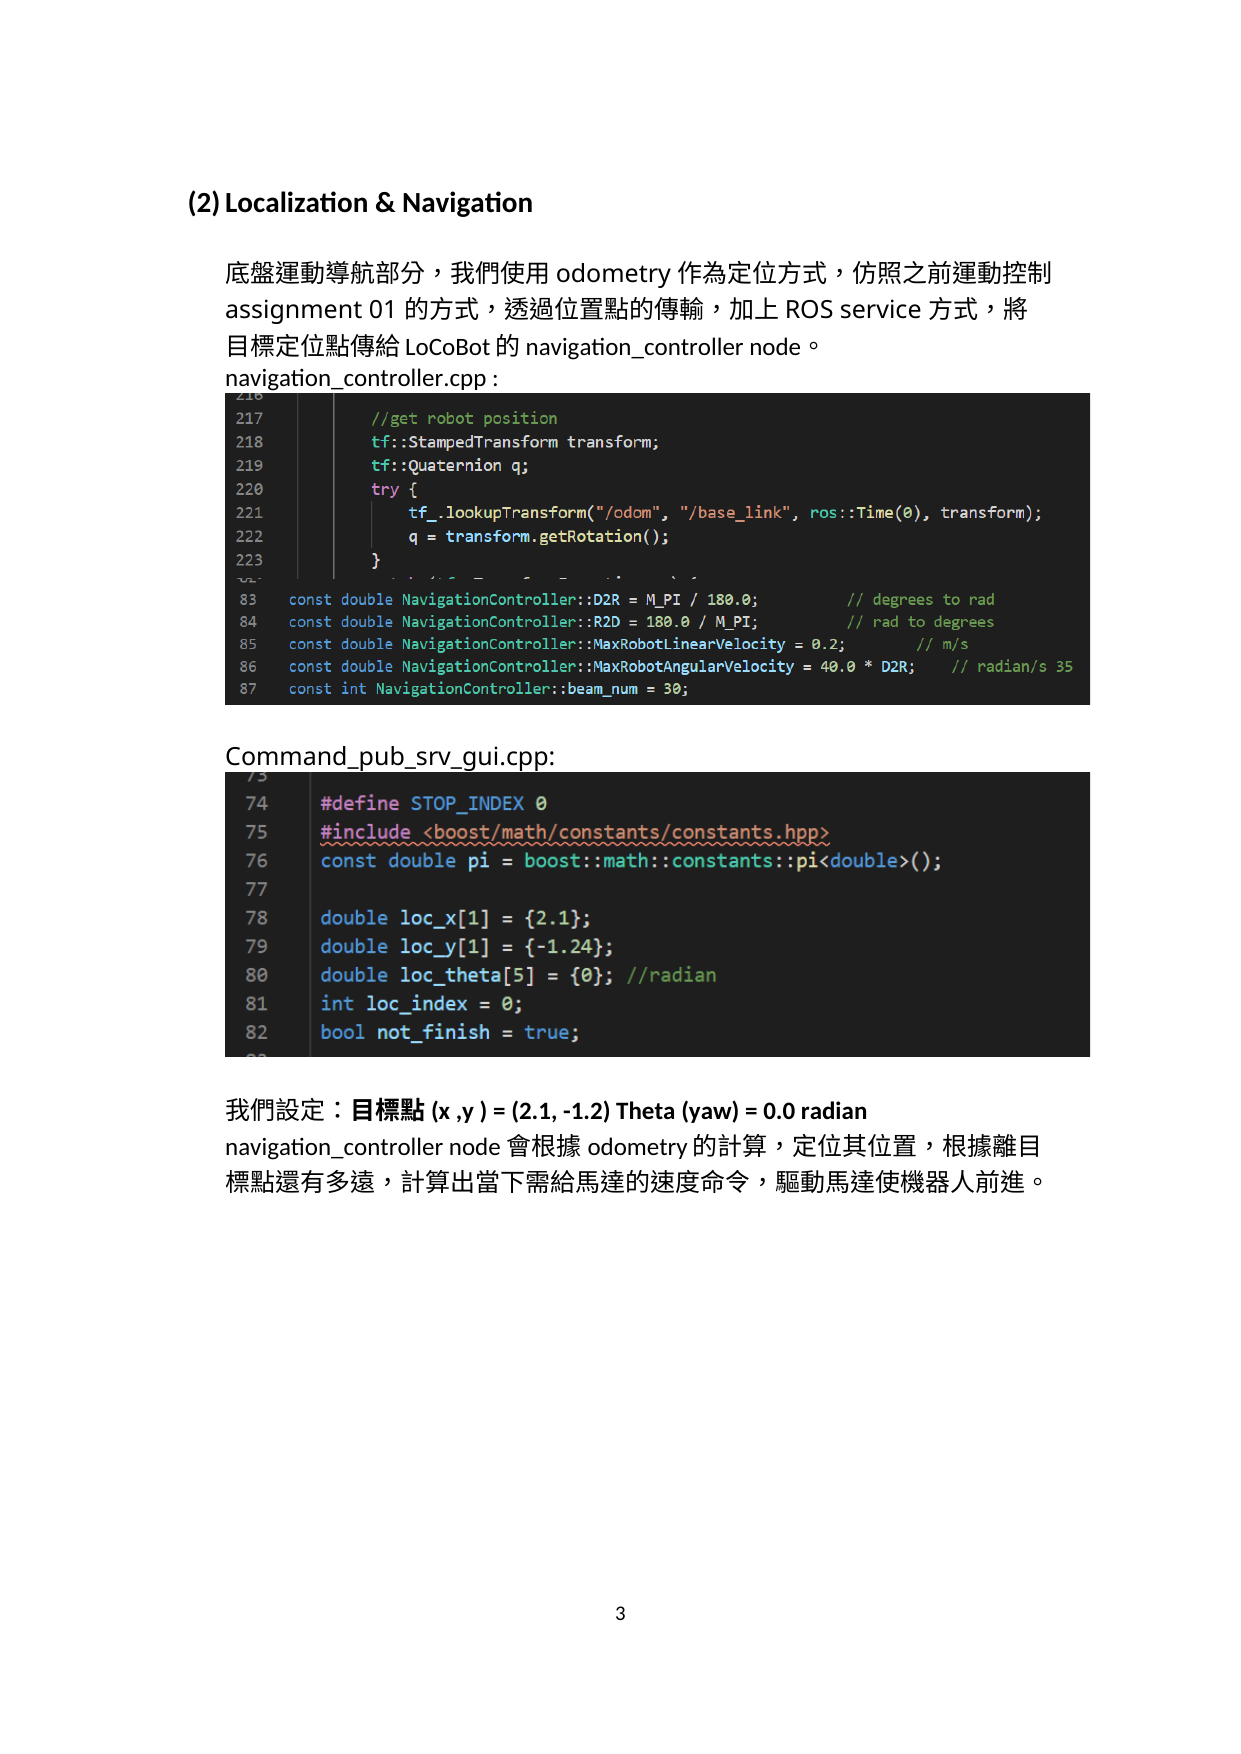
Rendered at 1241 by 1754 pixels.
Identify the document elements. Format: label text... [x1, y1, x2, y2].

text 我們設定：目標點 (x ,y ) = (2.1, -1.2) Theta (yaw) = 0.0 radian [225, 1090, 1053, 1126]
list Localization & Navigation [187, 184, 1053, 220]
picture [225, 772, 1091, 1057]
text navigation_controller node 會根據 odometry的計算，定位其位置，根據離目標點還有多遠，計算出當下需給馬達的速度命令，驅動馬達使機器人前進。 [225, 1126, 1053, 1199]
text navigation_controller.cpp : [225, 362, 1053, 393]
picture [225, 393, 1091, 705]
text 底盤運動導航部分，我們使用 odometry 作為定位方式，仿照之前運動控制 assignment 01 的方式，透過位置點的傳輸，加上 ROS service 方式，將目標定位點傳給LoCoBot的navigation_controller node。 [225, 254, 1053, 362]
text Command_pub_srv_gui.cpp: [225, 738, 1053, 772]
